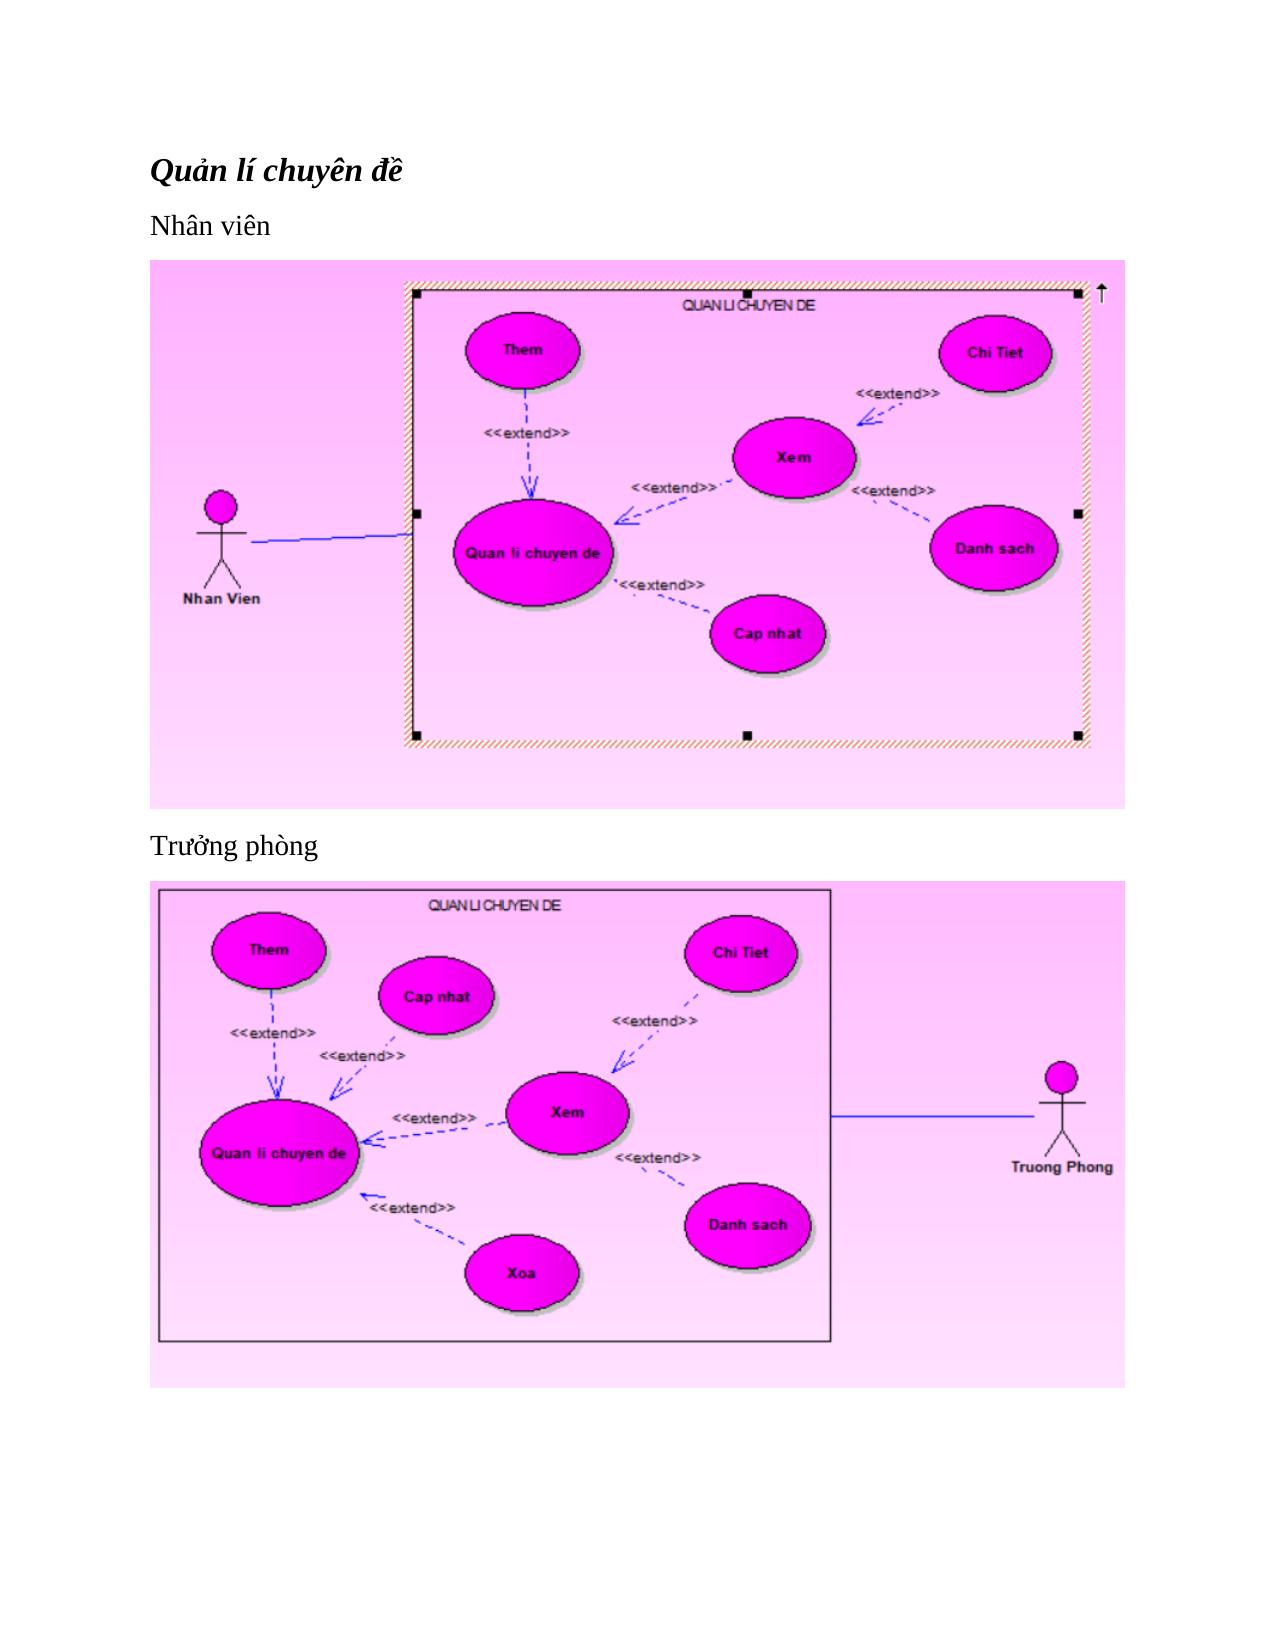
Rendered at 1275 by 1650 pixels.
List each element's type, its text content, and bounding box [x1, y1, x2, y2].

picture [150, 260, 1125, 809]
text Quản lí chuyên đề [150, 150, 1125, 188]
text Nhân viên [150, 208, 1125, 242]
text Trưởng phòng [150, 828, 1125, 862]
picture [150, 881, 1125, 1388]
